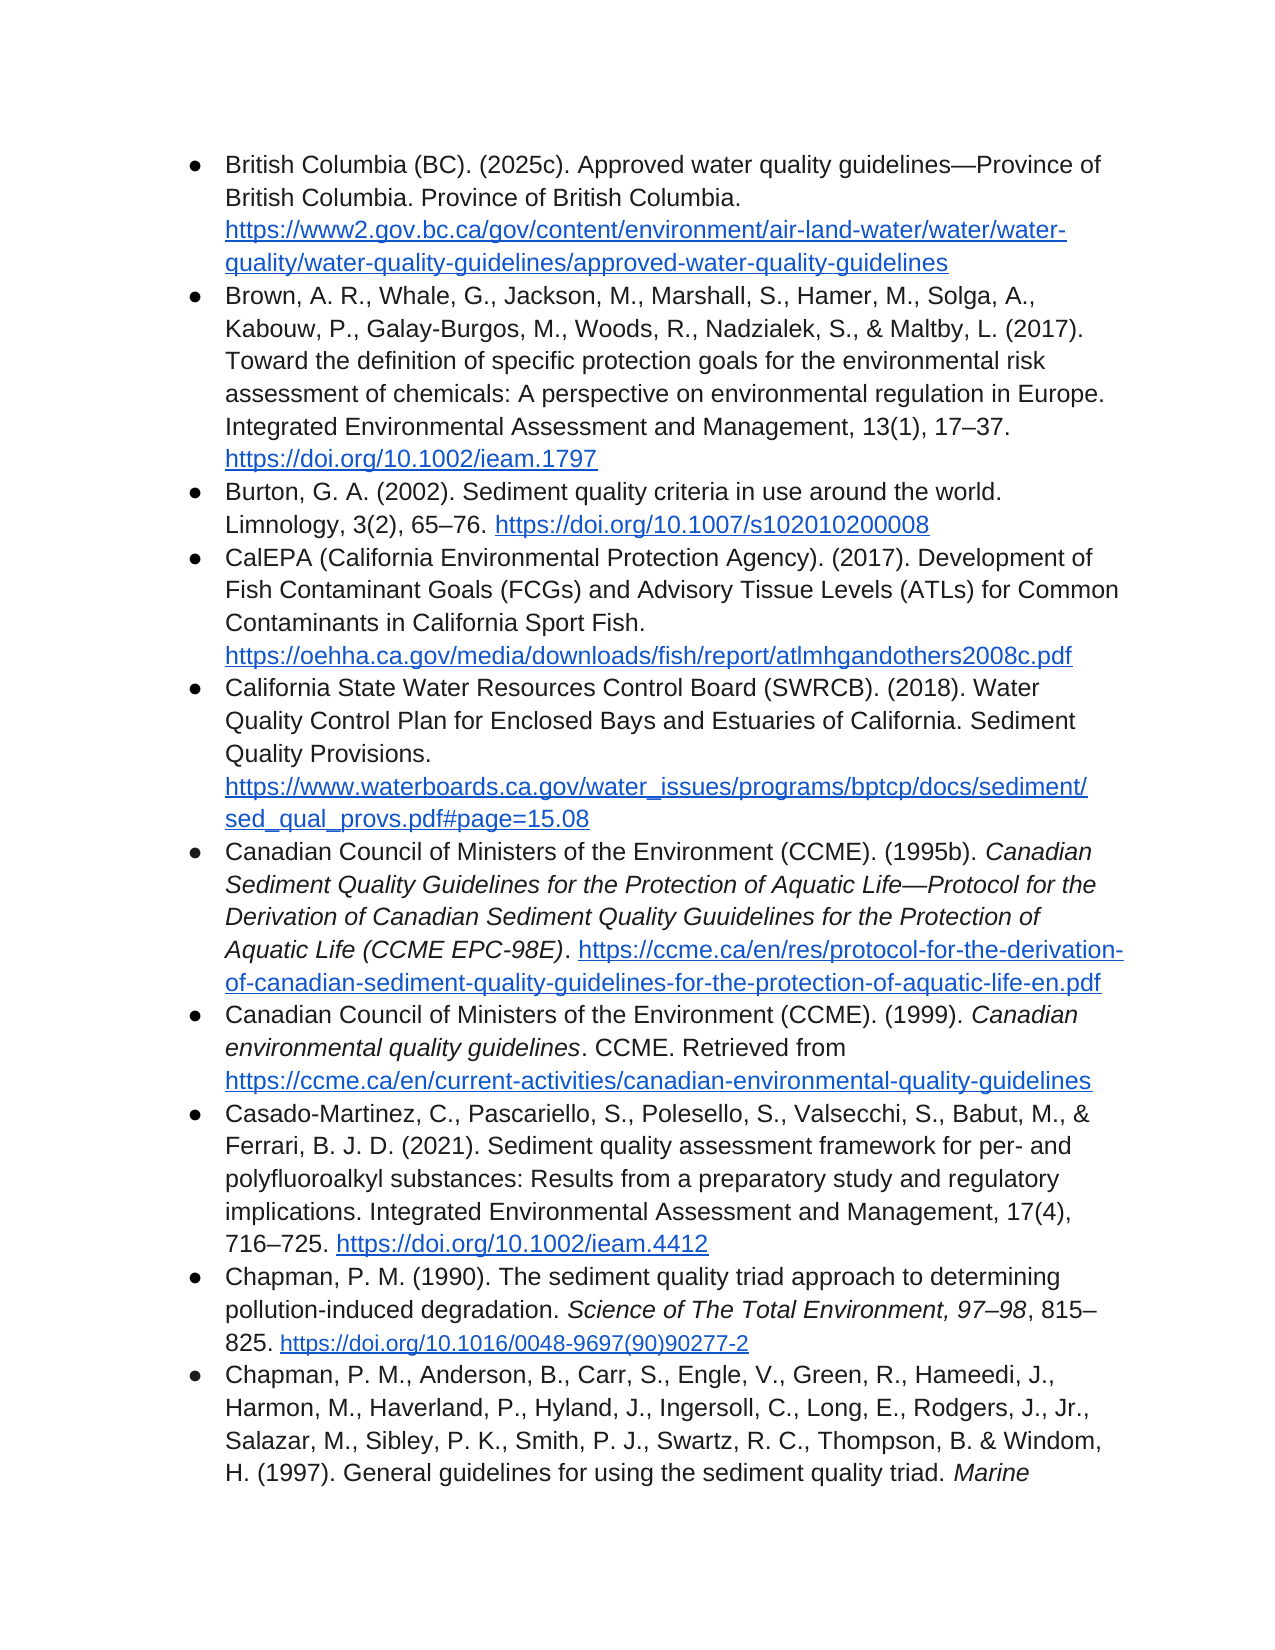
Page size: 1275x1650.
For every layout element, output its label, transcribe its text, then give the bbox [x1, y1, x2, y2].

list Canadian Council of Ministers of the Environment (CCME). (1995b). Canadian Sediment Quality Guidelines for the Protection of Aquatic Life—Protocol for the Derivation of Canadian Sediment Quality Guuidelines for the Protection of Aquatic Life (CCME EPC-98E). https://ccme.ca/en/res/protocol-for-the-derivation-of-canadian-sediment-quality-guidelines-for-the-protection-of-aquatic-life-en.pdf [187, 837, 1125, 996]
list California State Water Resources Control Board (SWRCB). (2018). Water Quality Control Plan for Enclosed Bays and Estuaries of California. Sediment Quality Provisions. https://www.waterboards.ca.gov/water_issues/programs/bptcp/docs/sediment/sed_qual_provs.pdf#page=15.08 [187, 673, 1125, 833]
list British Columbia (BC). (2025c). Approved water quality guidelines—Province of British Columbia. Province of British Columbia. https://www2.gov.bc.ca/gov/content/environment/air-land-water/water/water-quality/water-quality-guidelines/approved-water-quality-guidelines [187, 150, 1125, 277]
list Chapman, P. M. (1990). The sediment quality triad approach to determining pollution-induced degradation. Science of The Total Environment, 97–98, 815–825. https://doi.org/10.1016/0048-9697(90)90277-2 [187, 1262, 1125, 1356]
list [187, 1360, 1125, 1487]
list Canadian Council of Ministers of the Environment (CCME). (1999). Canadian environmental quality guidelines. CCME. Retrieved from https://ccme.ca/en/current-activities/canadian-environmental-quality-guidelines [187, 1000, 1125, 1094]
list Brown, A. R., Whale, G., Jackson, M., Marshall, S., Hamer, M., Solga, A., Kabouw, P., Galay‐Burgos, M., Woods, R., Nadzialek, S., & Maltby, L. (2017). Toward the definition of specific protection goals for the environmental risk assessment of chemicals: A perspective on environmental regulation in Europe. Integrated Environmental Assessment and Management, 13(1), 17–37. https://doi.org/10.1002/ieam.1797 [187, 281, 1125, 473]
list Casado-Martinez, C., Pascariello, S., Polesello, S., Valsecchi, S., Babut, M., & Ferrari, B. J. D. (2021). Sediment quality assessment framework for per- and polyfluoroalkyl substances: Results from a preparatory study and regulatory implications. Integrated Environmental Assessment and Management, 17(4), 716–725. https://doi.org/10.1002/ieam.4412 [187, 1098, 1125, 1258]
list Burton, G. A. (2002). Sediment quality criteria in use around the world. Limnology, 3(2), 65–76. https://doi.org/10.1007/s102010200008 [187, 477, 1125, 538]
list CalEPA (California Environmental Protection Agency). (2017). Development of Fish Contaminant Goals (FCGs) and Advisory Tissue Levels (ATLs) for Common Contaminants in California Sport Fish. https://oehha.ca.gov/media/downloads/fish/report/atlmhgandothers2008c.pdf [187, 542, 1125, 669]
